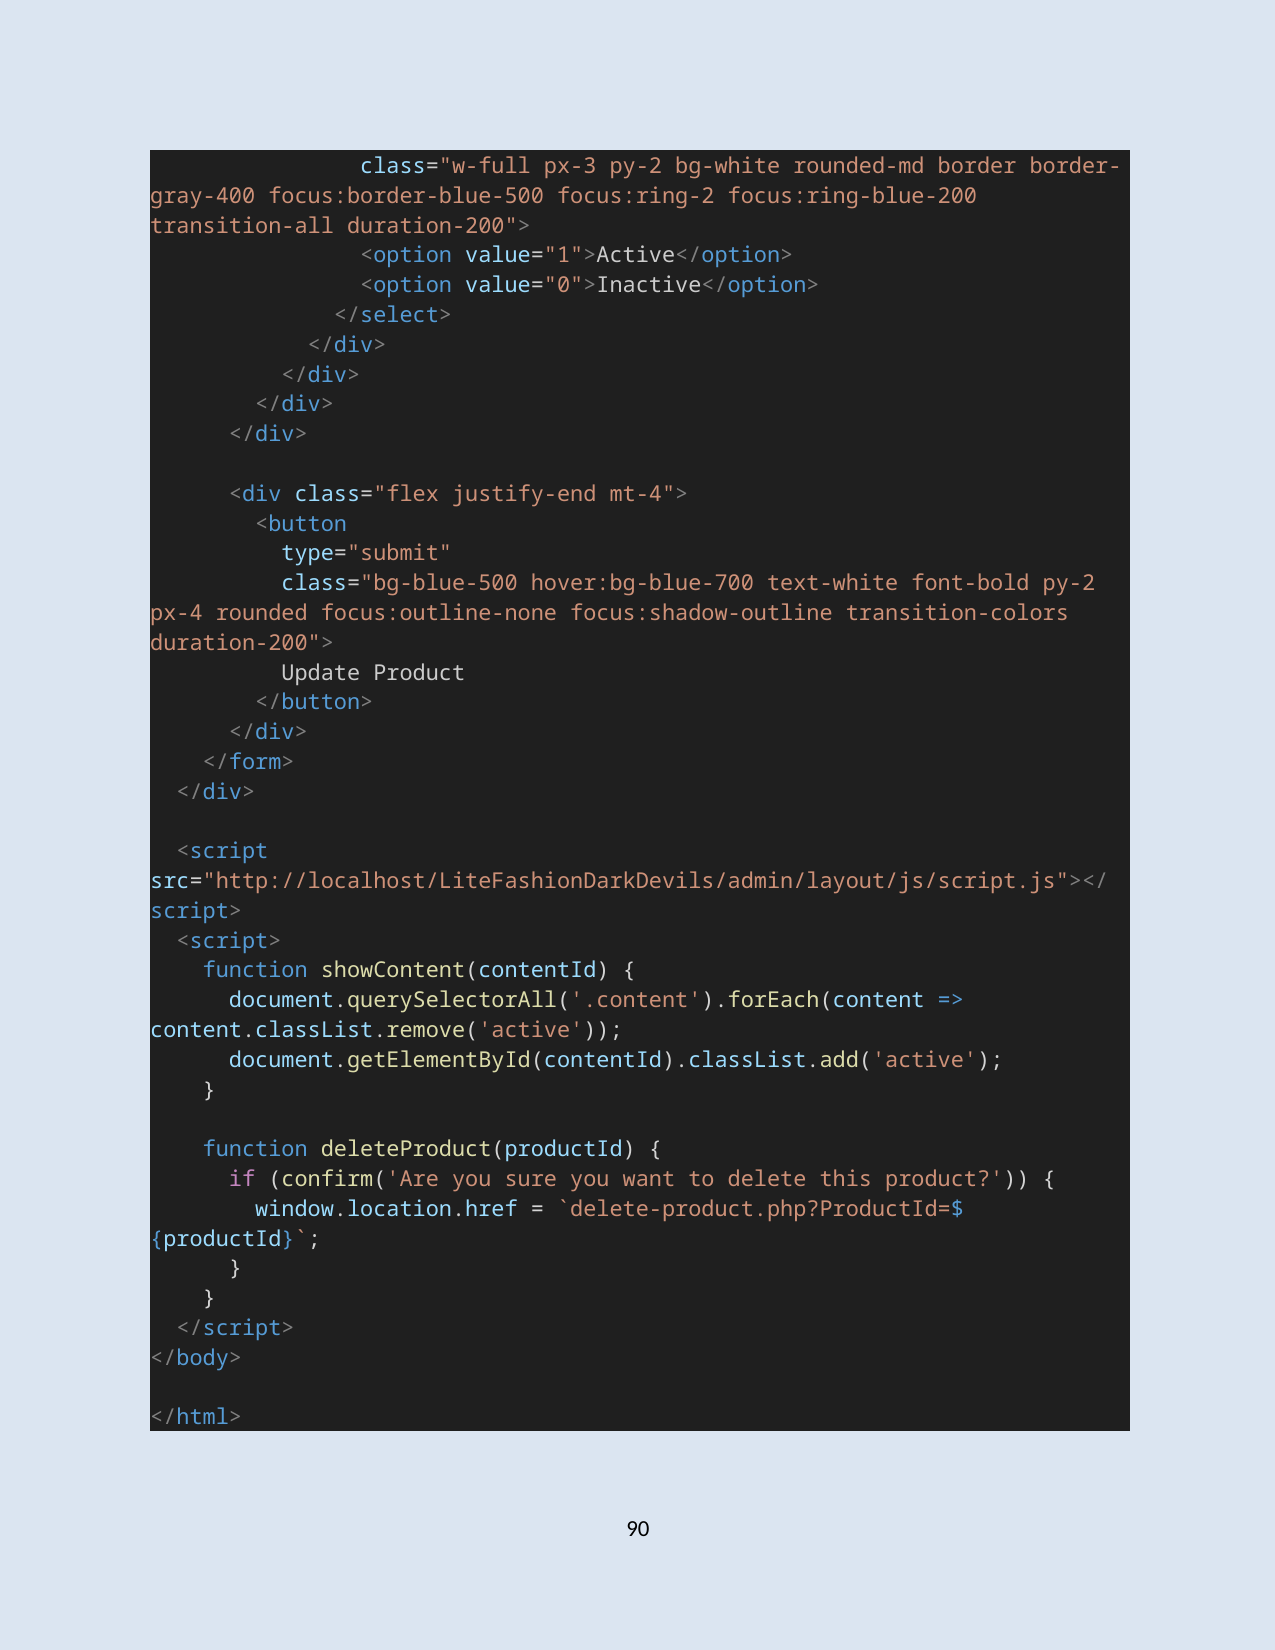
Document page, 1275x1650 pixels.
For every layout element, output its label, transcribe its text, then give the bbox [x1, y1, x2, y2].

text type="submit" [150, 537, 1130, 567]
text <script src="http://localhost/LiteFashionDarkDevils/admin/layout/js/script.js"></script> [150, 835, 1130, 924]
text document.querySelectorAll('.content').forEach(content => content.classList.remove('active')); [150, 984, 1130, 1044]
text </script> [150, 1312, 1130, 1342]
text } [150, 1282, 1130, 1312]
text <button [150, 507, 1130, 537]
text </html> [150, 1401, 1130, 1431]
text </div> [150, 716, 1130, 746]
text </select> [150, 299, 1130, 329]
text </div> [150, 776, 1130, 805]
text <div class="flex justify-end mt-4"> [150, 478, 1130, 507]
text } [150, 1252, 1130, 1282]
text class="bg-blue-500 hover:bg-blue-700 text-white font-bold py-2 px-4 rounded focus:outline-none focus:shadow-outline transition-colors duration-200"> [150, 567, 1130, 656]
text <option value="0">Inactive</option> [150, 269, 1130, 299]
text <option value="1">Active</option> [150, 239, 1130, 269]
text </body> [150, 1342, 1130, 1371]
text if (confirm('Are you sure you want to delete this product?')) { [150, 1163, 1130, 1193]
text </div> [150, 358, 1130, 388]
text } [150, 1073, 1130, 1103]
text function showContent(contentId) { [150, 954, 1130, 984]
text </form> [150, 746, 1130, 776]
text Update Product [150, 656, 1130, 686]
text <script> [150, 924, 1130, 954]
text </div> [150, 418, 1130, 448]
text document.getElementById(contentId).classList.add('active'); [150, 1044, 1130, 1073]
text window.location.href = `delete-product.php?ProductId=${productId}`; [150, 1193, 1130, 1252]
text </div> [150, 329, 1130, 358]
text class="w-full px-3 py-2 bg-white rounded-md border border-gray-400 focus:border-blue-500 focus:ring-2 focus:ring-blue-200 transition-all duration-200"> [150, 150, 1130, 239]
text function deleteProduct(productId) { [150, 1133, 1130, 1163]
text </button> [150, 686, 1130, 716]
text </div> [150, 388, 1130, 418]
